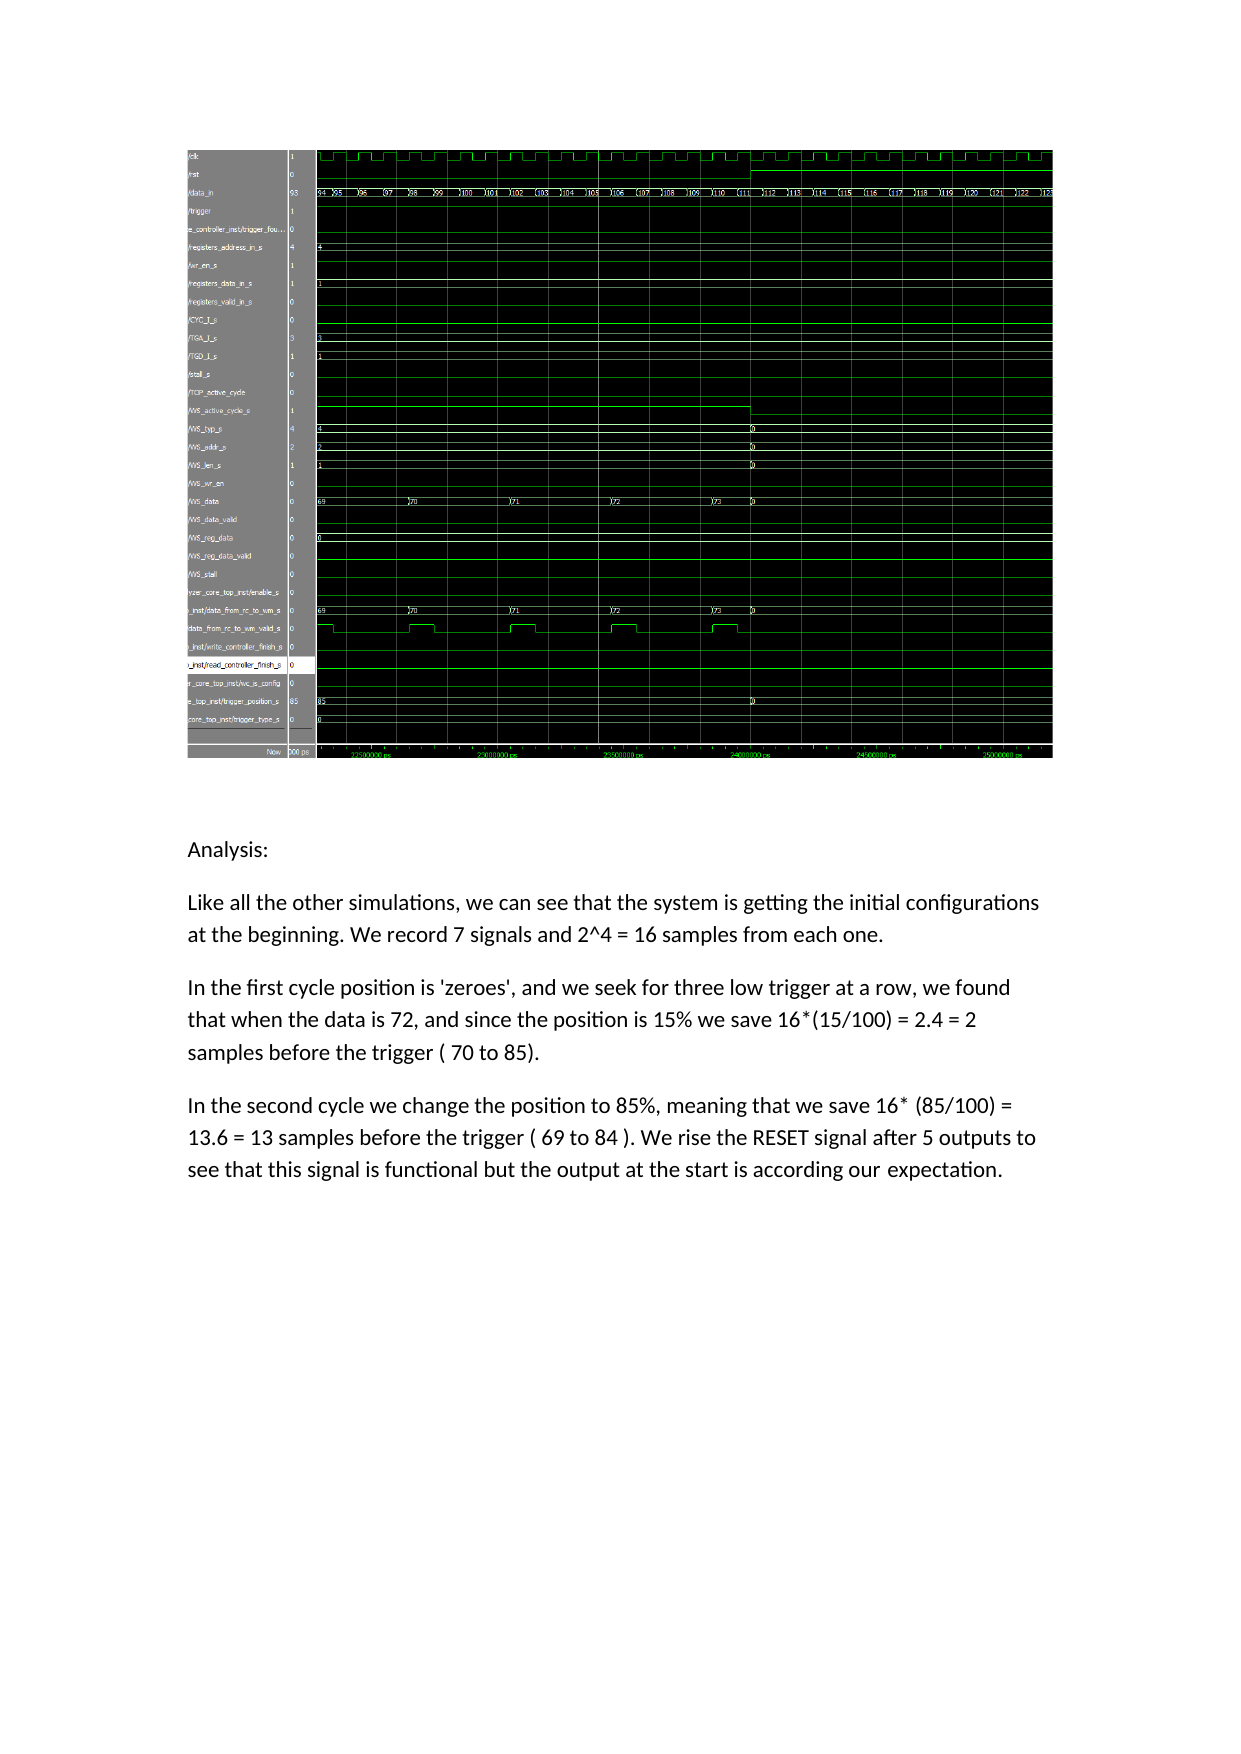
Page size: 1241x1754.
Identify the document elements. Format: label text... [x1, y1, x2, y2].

text Analysis: [187, 835, 1053, 863]
text In the first cycle position is 'zeroes', and we seek for three low trigger at a row, we found that when the data is 72, and since the position is 15% we save 16*(15/100) = 2.4 = 2 samples before the trigger ( 70 to 85). [187, 973, 1053, 1066]
picture [187, 150, 1053, 758]
text In the second cycle we change the position to 85%, meaning that we save 16* (85/100) = 13.6 = 13 samples before the trigger ( 69 to 84 ). We rise the RESET signal after 5 outputs to see that this signal is functional but the output at the start is according our expectation. [187, 1091, 1053, 1183]
text Like all the other simulations, we can see that the system is getting the initial configurations at the beginning. We record 7 signals and 2^4 = 16 samples from each one. [187, 888, 1053, 948]
